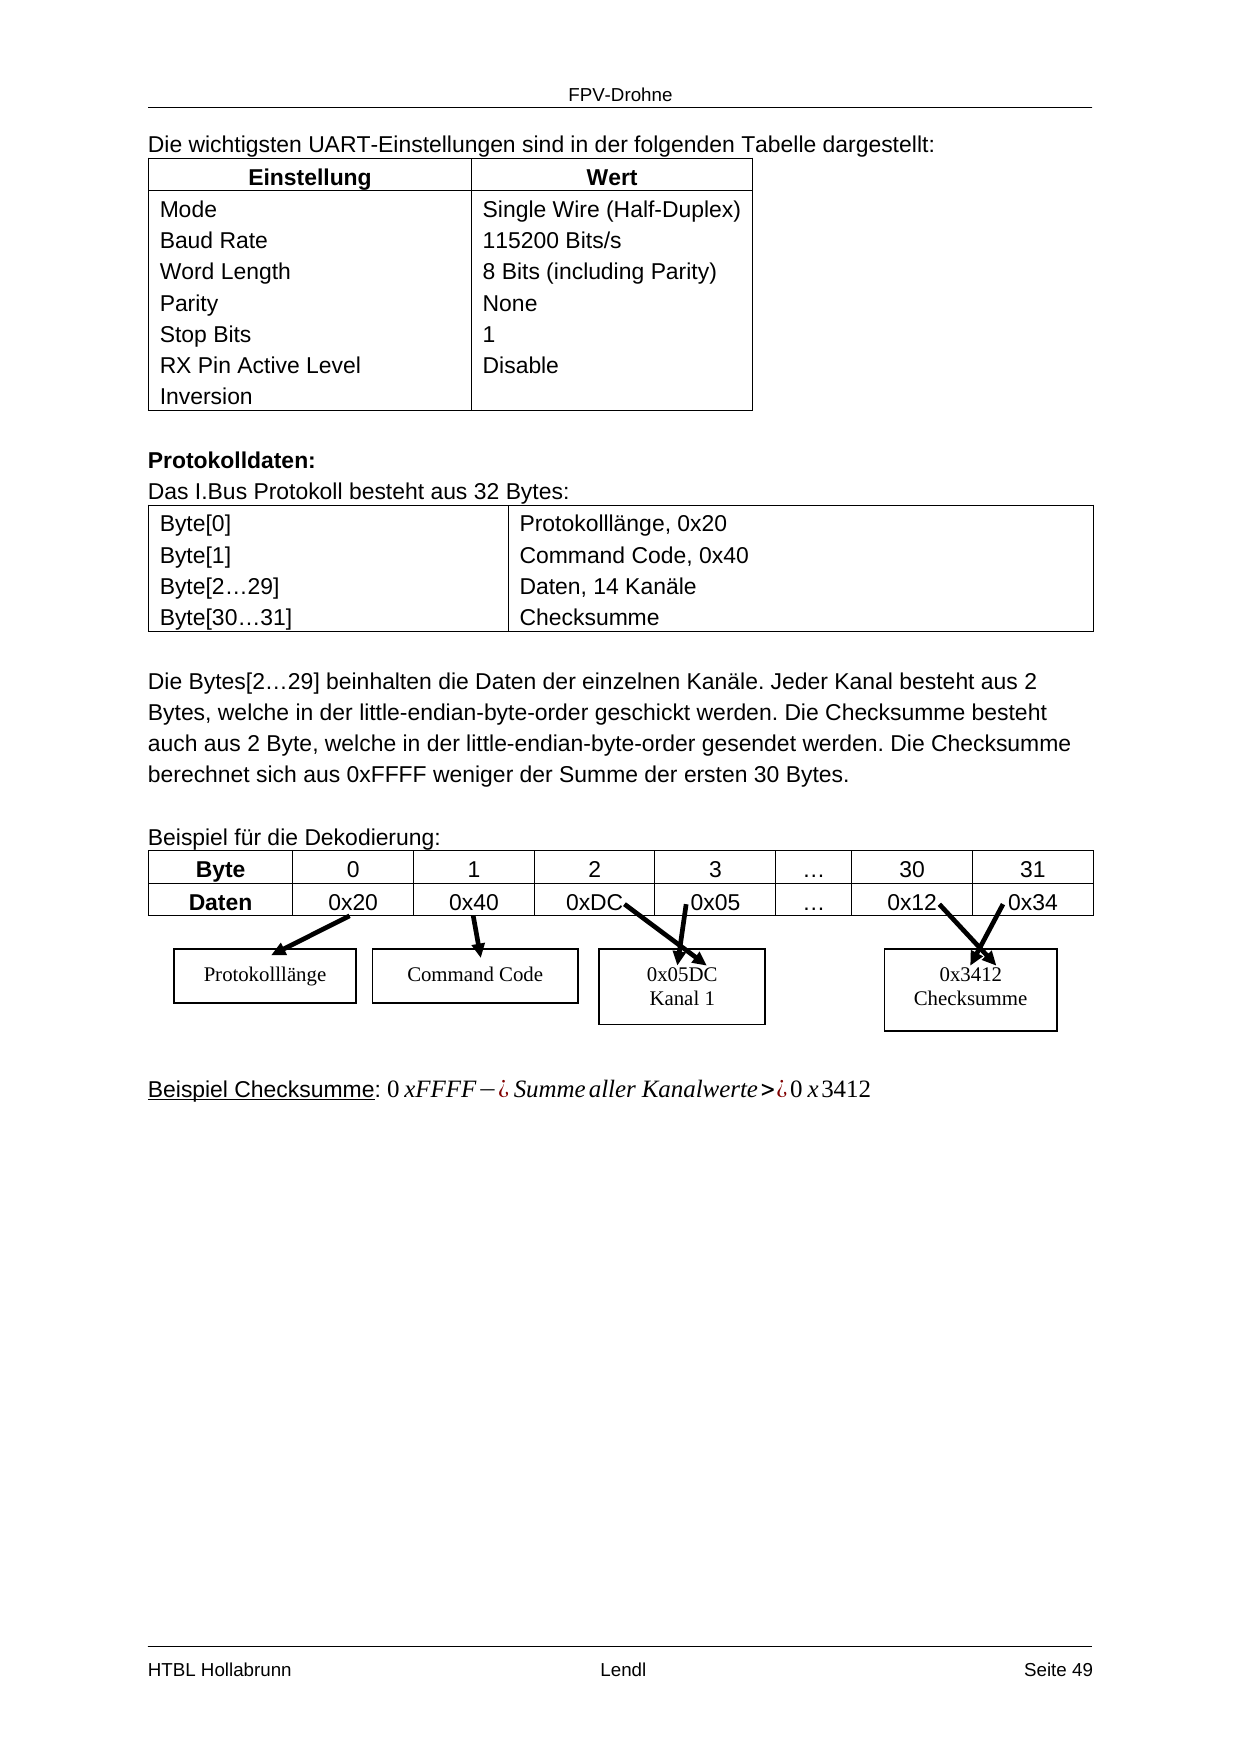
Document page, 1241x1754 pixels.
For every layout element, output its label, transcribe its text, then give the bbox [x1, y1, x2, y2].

table_header 30 [852, 851, 972, 883]
table_cell … [776, 884, 851, 915]
table_cell Daten, 14 Kanäle [509, 568, 1093, 599]
text Beispiel Checksumme: [148, 1072, 1092, 1103]
table_cell Word Length [149, 254, 471, 285]
table_cell 0xDC [535, 884, 654, 915]
table_header 1 [414, 851, 534, 883]
table_cell Byte[30…31] [149, 599, 508, 631]
table_cell 0x05 [655, 884, 775, 915]
text Beispiel für die Dekodierung: [148, 819, 1092, 850]
table_cell Byte[1] [149, 537, 508, 568]
table_cell 8 Bits (including Parity) [472, 254, 752, 285]
table_header … [776, 851, 851, 883]
text Protokolldaten: [148, 442, 1092, 473]
table_cell 115200 Bits/s [472, 222, 752, 253]
table_cell Checksumme [509, 599, 1093, 631]
text Die Bytes[2…29] beinhalten die Daten der einzelnen Kanäle. Jeder Kanal besteht aus 2 Bytes, welche in der little-endian-byte-order geschickt werden. Die Checksumme besteht auch aus 2 Byte, welche in der little-endian-byte-order gesendet werden. Die Checksumme berechnet sich aus 0xFFFF weniger der Summe der ersten 30 Bytes. [148, 663, 1092, 788]
table_cell 0x34 [973, 884, 1093, 915]
table_header Protokolllänge, 0x20 [509, 506, 1093, 537]
table_header 0 [293, 851, 413, 883]
text Das I.Bus Protokoll besteht aus 32 Bytes: [148, 473, 1092, 504]
table_cell 0x20 [293, 884, 413, 915]
table_cell Mode [149, 191, 471, 222]
table_cell 0x40 [414, 884, 534, 915]
text Die wichtigsten UART-Einstellungen sind in der folgenden Tabelle dargestellt: [148, 126, 1092, 158]
table_cell Parity [149, 285, 471, 316]
table_cell None [472, 285, 752, 316]
table_cell RX Pin Active Level Inversion [149, 347, 471, 410]
table_header 2 [535, 851, 654, 883]
table_cell 1 [472, 316, 752, 347]
table_header Einstellung [149, 159, 471, 190]
table_cell Byte[2…29] [149, 568, 508, 599]
table_cell Command Code, 0x40 [509, 537, 1093, 568]
table_header Wert [472, 159, 752, 190]
table_header Byte [149, 851, 292, 883]
table_cell Stop Bits [149, 316, 471, 347]
table_cell Baud Rate [149, 222, 471, 253]
table_header Byte[0] [149, 506, 508, 537]
table_header 31 [973, 851, 1093, 883]
table_cell Daten [149, 884, 292, 915]
table_cell 0x12 [852, 884, 972, 915]
table_cell Single Wire (Half-Duplex) [472, 191, 752, 222]
table_cell Disable [472, 347, 752, 410]
table_header 3 [655, 851, 775, 883]
